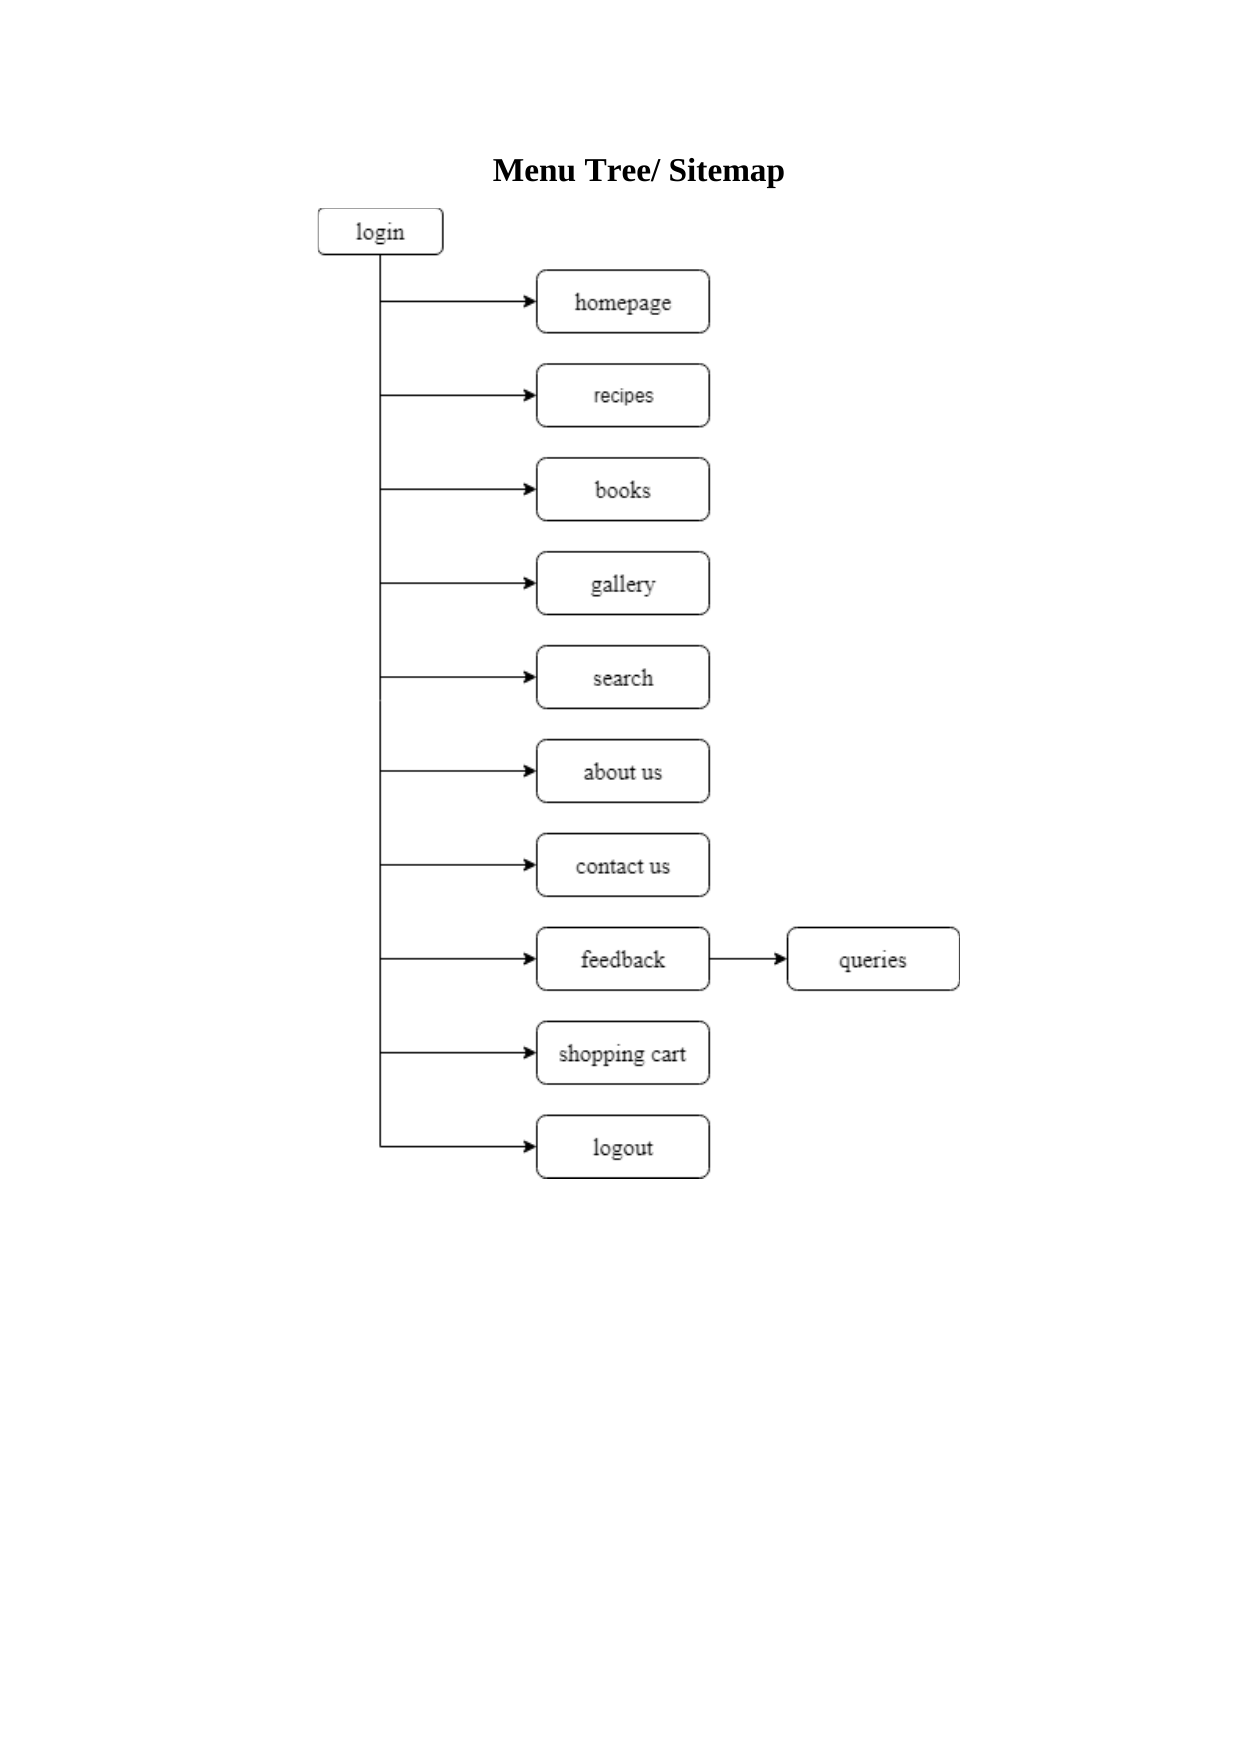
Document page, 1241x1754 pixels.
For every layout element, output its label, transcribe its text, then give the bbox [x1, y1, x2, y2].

text Menu Tree/ Sitemap [187, 150, 1090, 188]
picture [317, 208, 960, 1179]
